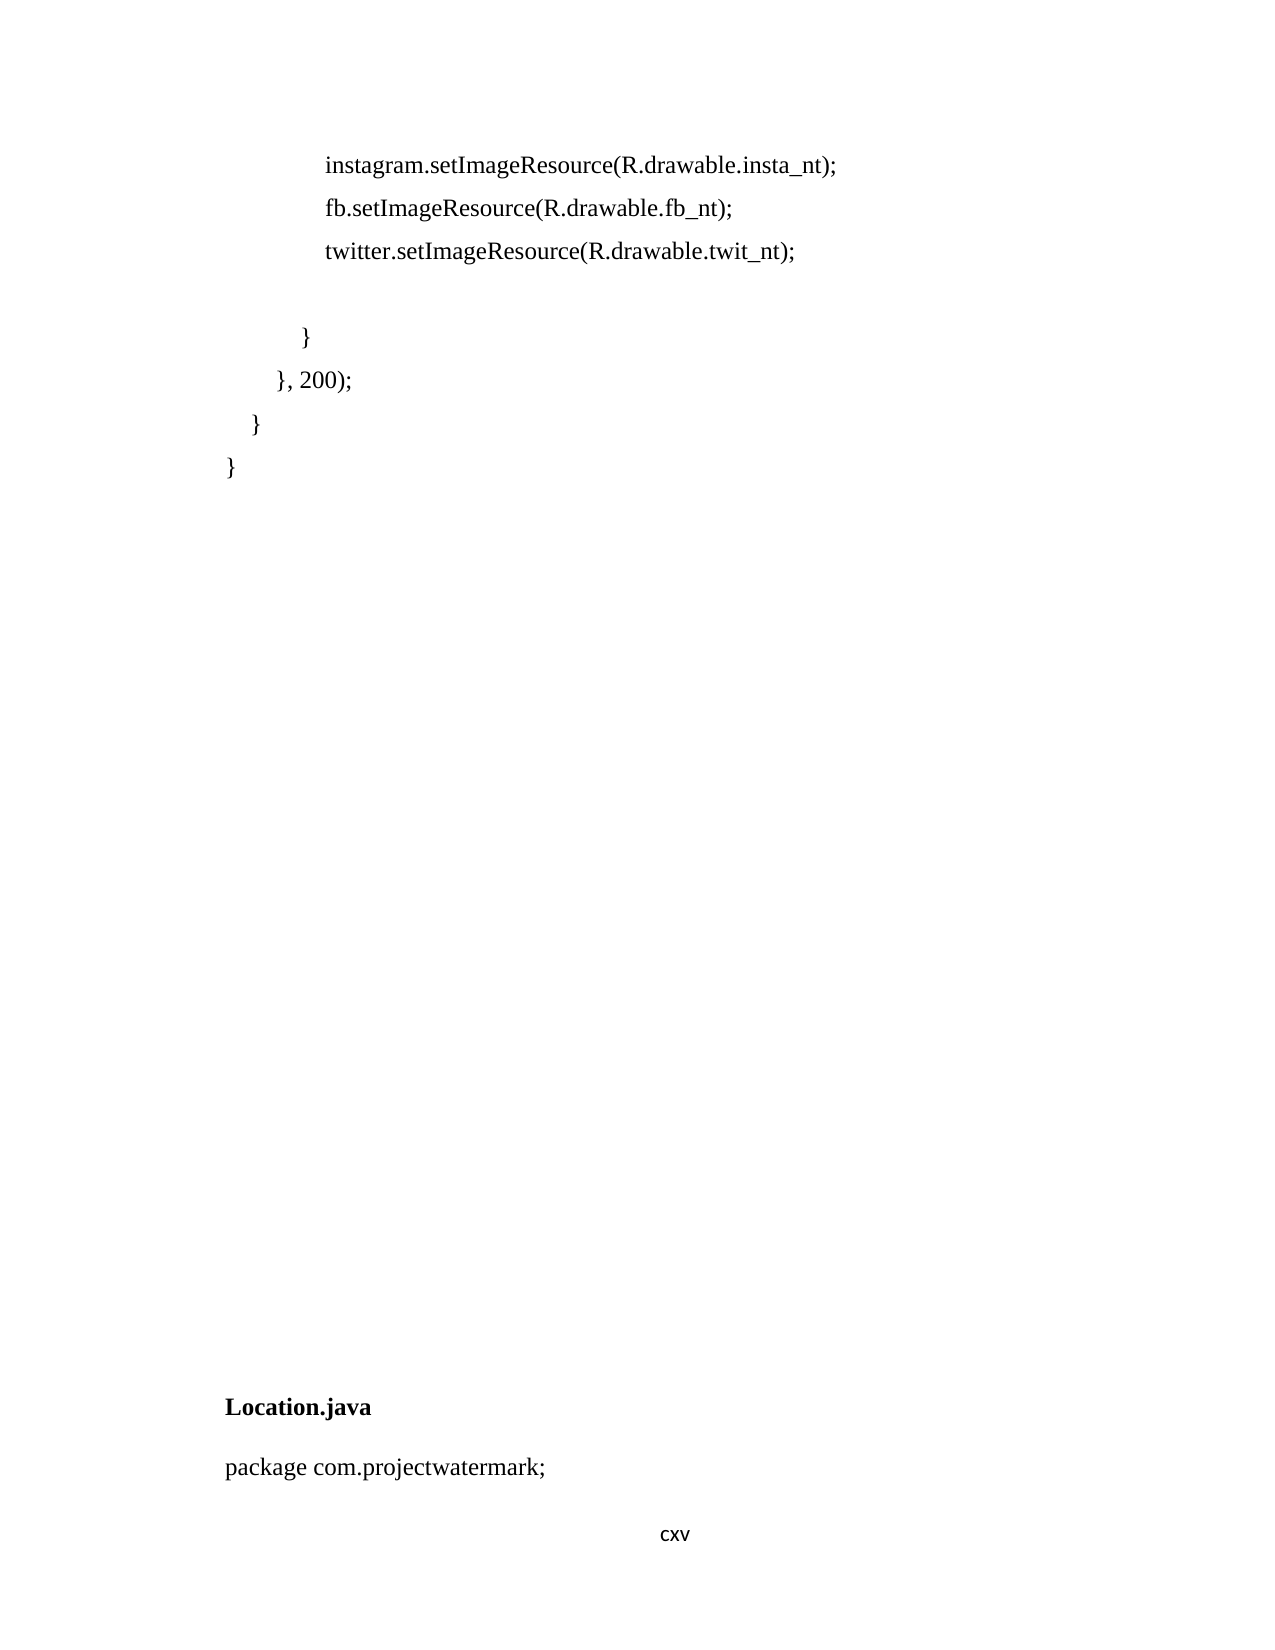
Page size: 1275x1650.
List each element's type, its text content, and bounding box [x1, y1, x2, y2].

text Location.java [225, 1392, 1125, 1421]
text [225, 150, 1125, 481]
text package com.projectwatermark; [225, 1452, 1125, 1480]
